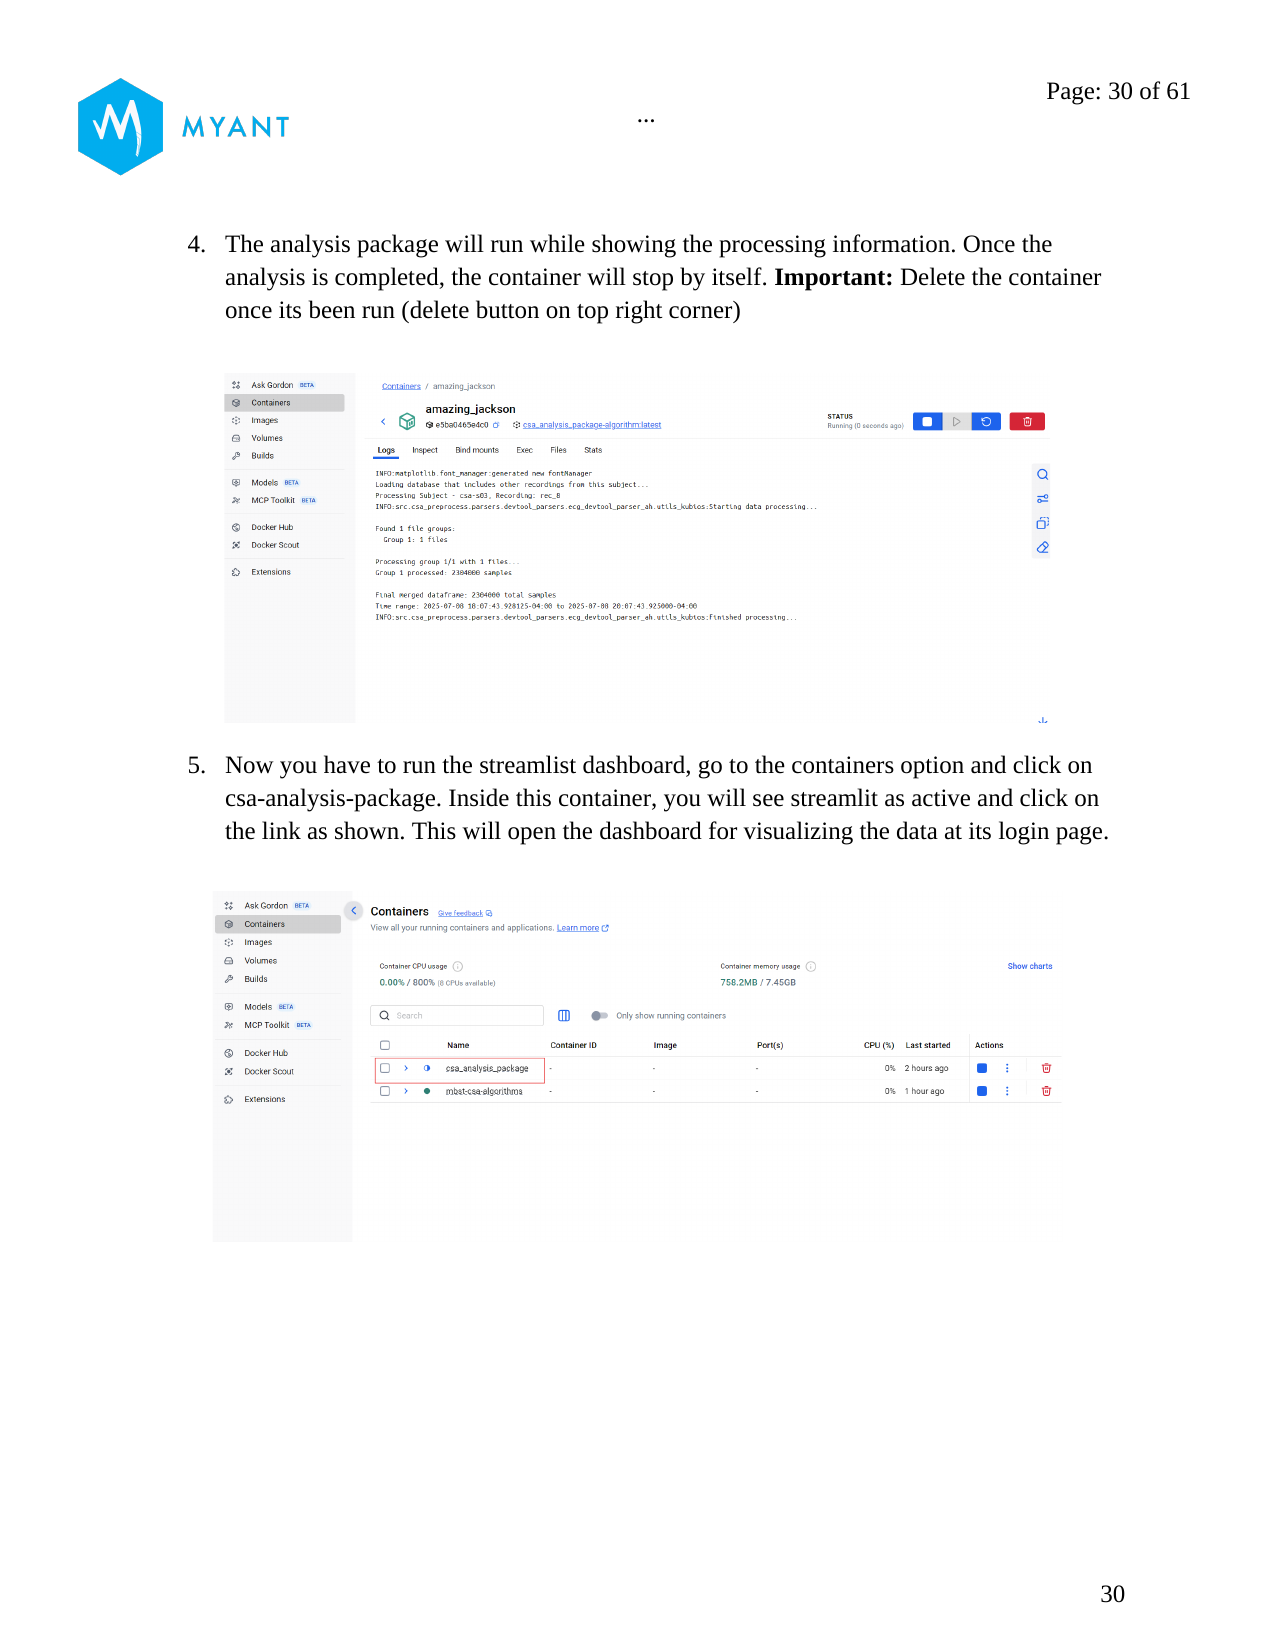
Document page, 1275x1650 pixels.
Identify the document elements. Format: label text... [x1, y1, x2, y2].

picture [224, 373, 1050, 723]
picture [212, 891, 1063, 1242]
picture [76, 76, 290, 177]
list The analysis package will run while showing the processing information. Once the analysis is completed, the container will stop by itself. Important: Delete the container once its been run (delete button on top right corner) [187, 229, 1125, 324]
